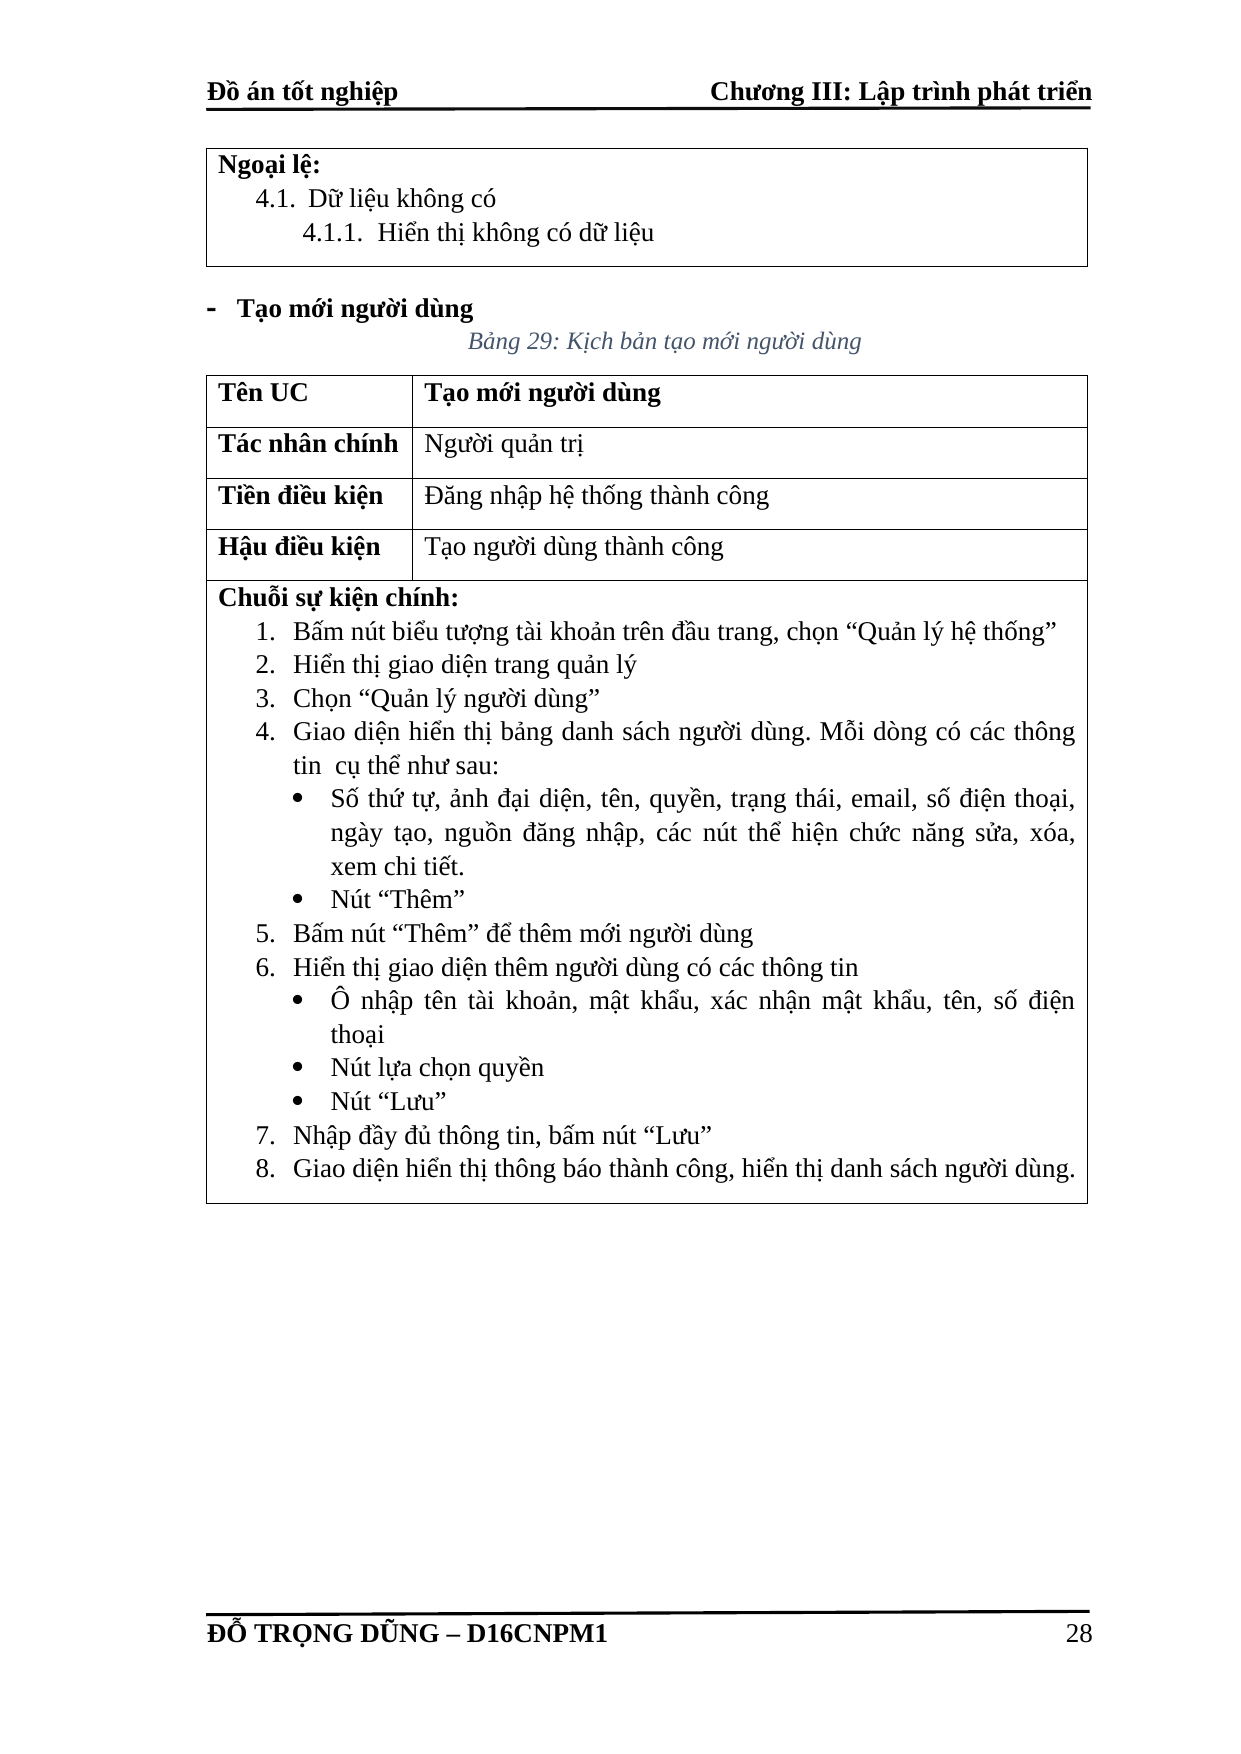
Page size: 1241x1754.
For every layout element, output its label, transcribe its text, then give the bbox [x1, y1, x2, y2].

table_cell Tiền điều kiện [207, 479, 412, 529]
table_header Tạo mới người dùng [413, 376, 1087, 427]
table_cell Hậu điều kiện [207, 530, 412, 580]
table_cell Tác nhân chính [207, 428, 412, 478]
table_cell Đăng nhập hệ thống thành công [413, 479, 1087, 529]
table_cell Chuỗi sự kiện chính: Bấm nút biểu tượng tài khoản trên đầu trang, chọn “Quản lý hệ thống” Hiển thị giao diện trang quản lý Chọn “Quản lý người dùng” Giao diện hiển thị bảng danh sách người dùng. Mỗi dòng có các thông tin cụ thể như sau: Số thứ tự, ảnh đại diện, tên, quyền, trạng thái, email, số điện thoại, ngày tạo, nguồn đăng nhập, các nút thể hiện chức năng sửa, xóa, xem chi tiết. Nút “Thêm” Bấm nút “Thêm” để thêm mới người dùng Hiển thị giao diện thêm người dùng có các thông tin Ô nhập tên tài khoản, mật khẩu, xác nhận mật khẩu, tên, số điện thoại Nút lựa chọn quyền Nút “Lưu” Nhập đầy đủ thông tin, bấm nút “Lưu” Giao diện hiển thị thông báo thành công, hiển thị danh sách người dùng. [207, 581, 1087, 1203]
table_cell Ngoại lệ: Dữ liệu không có Hiển thị không có dữ liệu [207, 149, 1087, 266]
table_header Tên UC [207, 376, 412, 427]
text Bảng 29: Kịch bản tạo mới người dùng [237, 326, 1093, 354]
list Tạo mới người dùng [207, 292, 1093, 323]
table_cell Tạo người dùng thành công [413, 530, 1087, 580]
table_cell Người quản trị [413, 428, 1087, 478]
